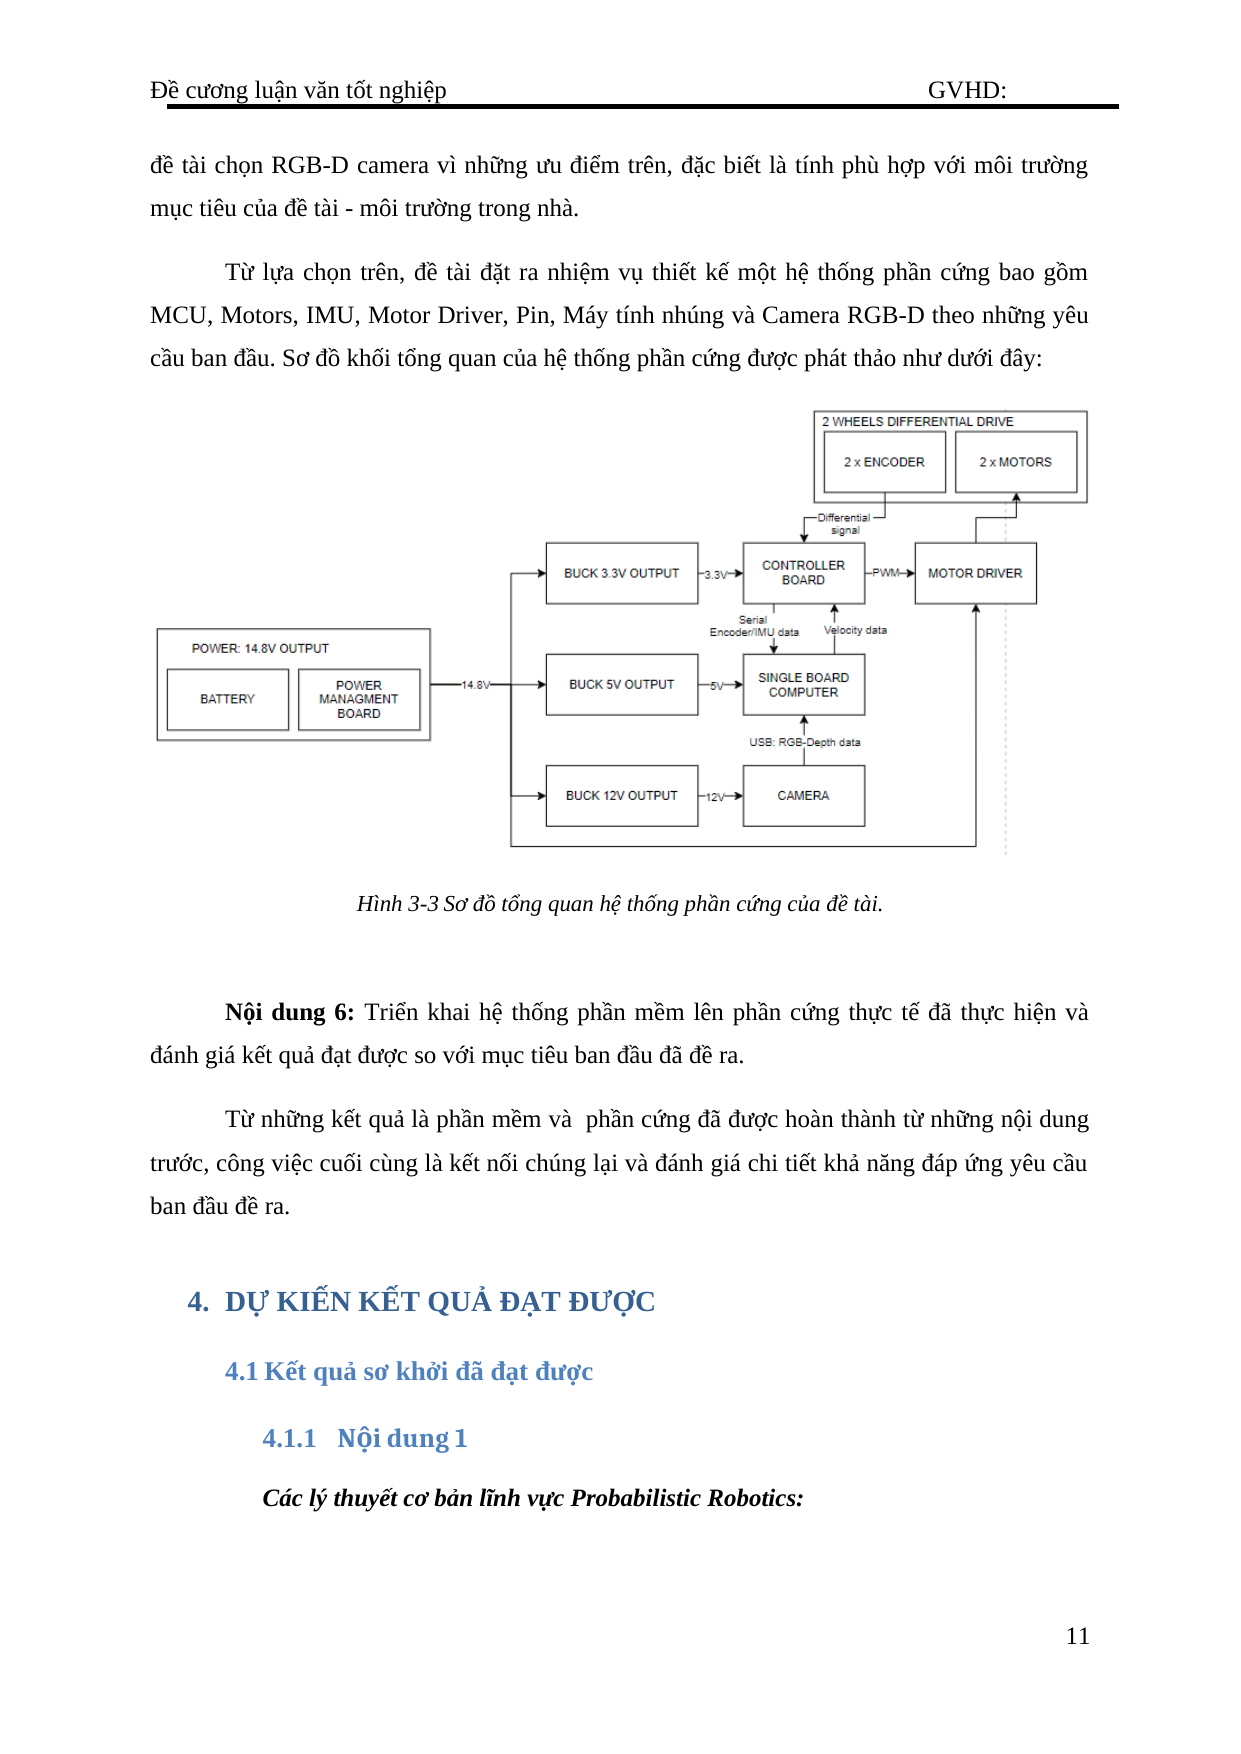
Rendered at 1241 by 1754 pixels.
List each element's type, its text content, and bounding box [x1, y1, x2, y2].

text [150, 150, 1090, 222]
text Các lý thuyết cơ bản lĩnh vực Probabilistic Robotics: [187, 1483, 1090, 1512]
picture [150, 407, 1091, 855]
subtitle Nội dung 1 [262, 1422, 1090, 1454]
text Nội dung 6: Triển khai hệ thống phần mềm lên phần cứng thực tế đã thực hiện và đánh giá kết quả đạt được so với mục tiêu ban đầu đã đề ra. [150, 997, 1090, 1069]
subtitle Kết quả sơ khởi đã đạt được [225, 1355, 1090, 1386]
subtitle DỰ KIẾN KẾT QUẢ ĐẠT ĐƯỢC [187, 1284, 1090, 1317]
text Từ lựa chọn trên, đề tài đặt ra nhiệm vụ thiết kế một hệ thống phần cứng bao gồm MCU, Motors, IMU, Motor Driver, Pin, Máy tính nhúng và Camera RGB-D theo những yêu cầu ban đầu. Sơ đồ khối tổng quan của hệ thống phần cứng được phát thảo như dưới đây: [150, 257, 1090, 372]
text Từ những kết quả là phần mềm và phần cứng đã được hoàn thành từ những nội dung trước, công việc cuối cùng là kết nối chúng lại và đánh giá chi tiết khả năng đáp ứng yêu cầu ban đầu đề ra. [150, 1104, 1090, 1219]
